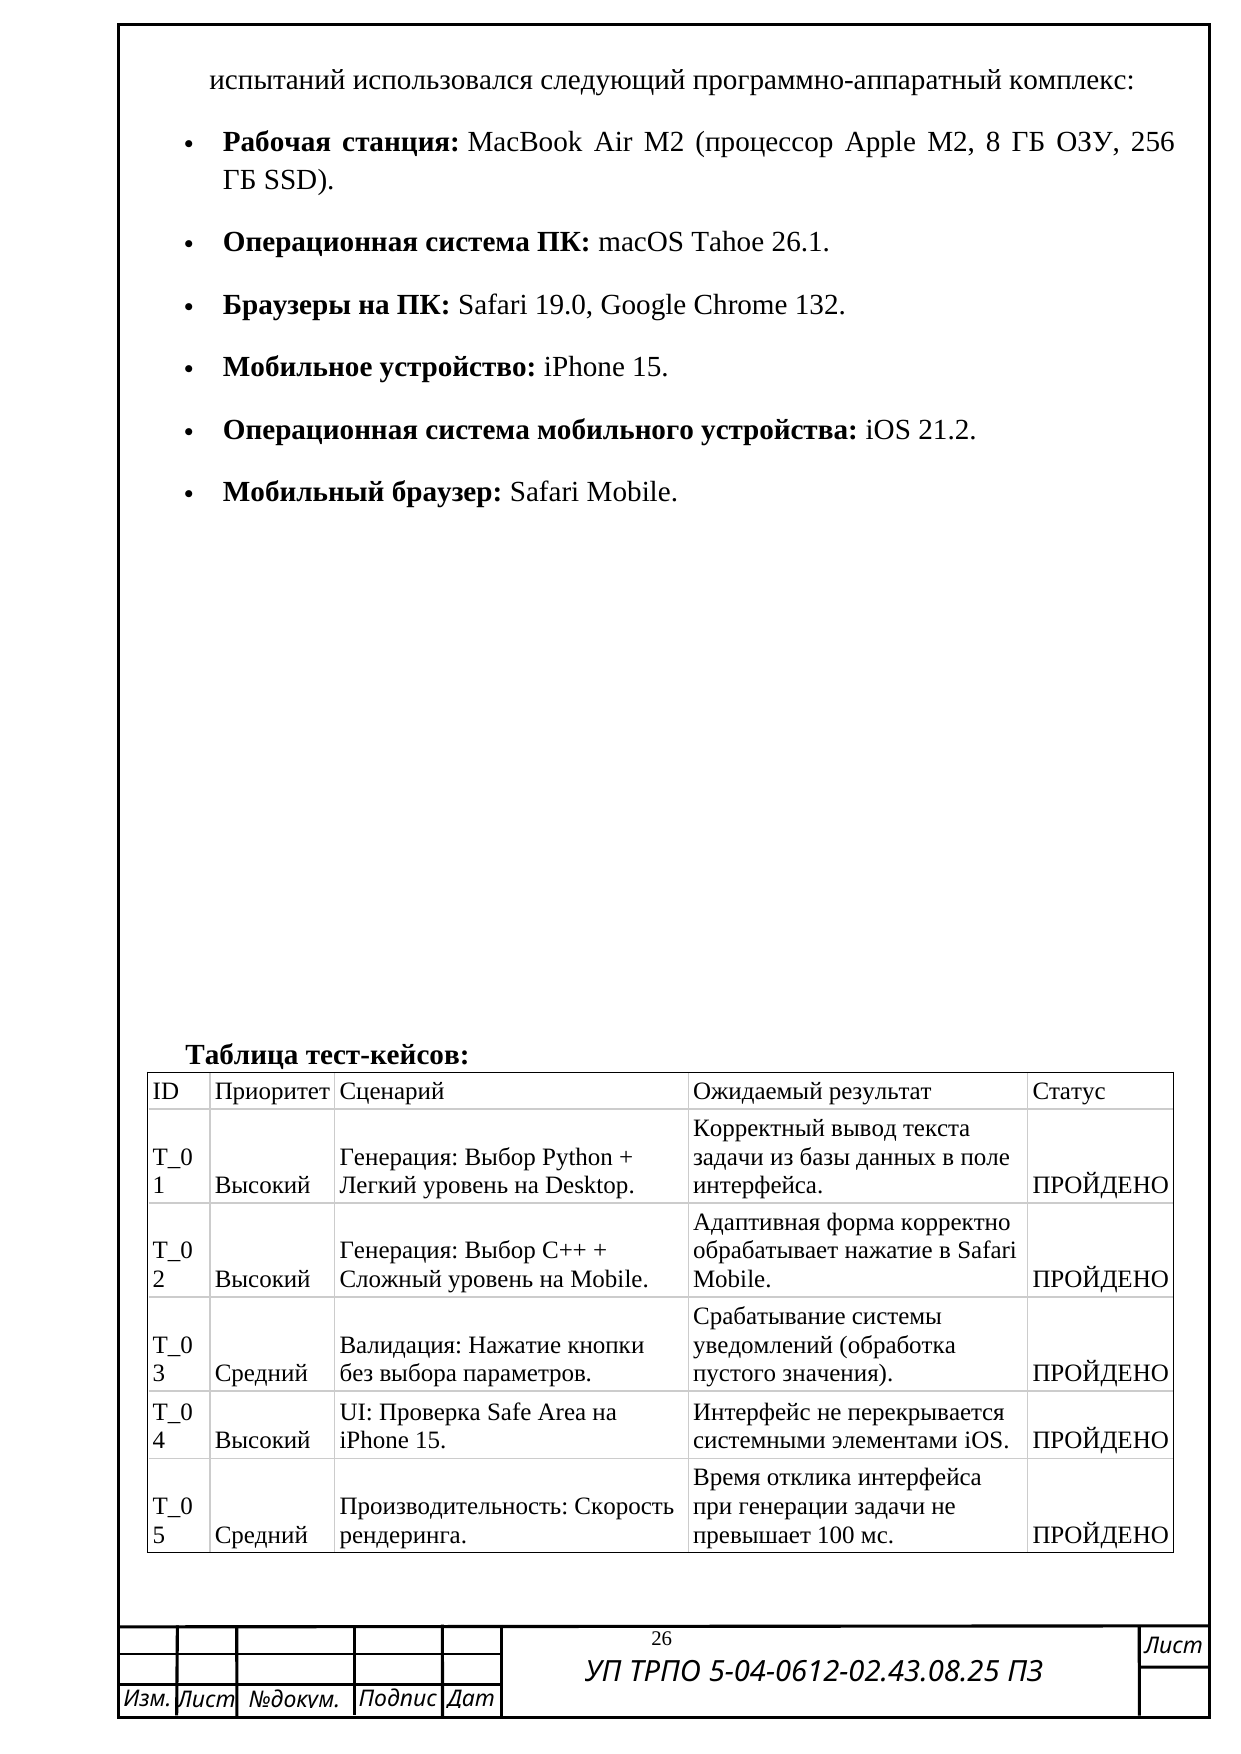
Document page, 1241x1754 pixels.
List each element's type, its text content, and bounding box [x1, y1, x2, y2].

list Браузеры на ПК: Safari 19.0, Google Chrome 132. [185, 284, 1175, 322]
table_cell T_05 [148, 1459, 209, 1552]
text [209, 59, 1175, 97]
table_cell T_03 [148, 1297, 209, 1390]
list Рабочая станция: MacBook Air M2 (процессор Apple M2, 8 ГБ ОЗУ, 256 ГБ SSD). [185, 122, 1175, 197]
table_cell Высокий [211, 1110, 334, 1202]
table_cell Высокий [211, 1204, 334, 1296]
table_cell Адаптивная форма корректно обрабатывает нажатие в Safari Mobile. [689, 1204, 1027, 1296]
table_header ID [148, 1073, 209, 1108]
table_cell ПРОЙДЕНО [1028, 1392, 1173, 1457]
list Мобильное устройство: iPhone 15. [185, 347, 1175, 384]
table_header Статус [1028, 1073, 1173, 1108]
table_cell T_04 [148, 1391, 209, 1457]
table_cell T_01 [148, 1109, 209, 1202]
table_cell Средний [211, 1459, 334, 1552]
list Мобильный браузер: Safari Mobile. [185, 472, 1175, 509]
table_cell T_02 [148, 1203, 209, 1296]
table_cell Генерация: Выбор C++ + Сложный уровень на Mobile. [335, 1204, 688, 1296]
table_cell ПРОЙДЕНО [1028, 1298, 1173, 1390]
table_cell Генерация: Выбор Python + Легкий уровень на Desktop. [335, 1110, 688, 1202]
table_cell Интерфейс не перекрывается системными элементами iOS. [689, 1392, 1027, 1457]
table_cell ПРОЙДЕНО [1028, 1110, 1173, 1202]
table_cell Корректный вывод текста задачи из базы данных в поле интерфейса. [689, 1110, 1027, 1202]
list Операционная система ПК: macOS Tahoe 26.1. [185, 222, 1175, 259]
text Таблица тест-кейсов: [185, 1034, 1175, 1072]
table_cell Производительность: Скорость рендеринга. [335, 1459, 688, 1552]
table_cell ПРОЙДЕНО [1028, 1204, 1173, 1296]
list Операционная система мобильного устройства: iOS 21.2. [185, 409, 1175, 447]
table_cell Средний [211, 1298, 334, 1390]
table_header Сценарий [335, 1073, 688, 1108]
table_cell Время отклика интерфейса при генерации задачи не превышает 100 мс. [689, 1459, 1027, 1552]
table_cell Высокий [211, 1392, 334, 1457]
table_cell Срабатывание системы уведомлений (обработка пустого значения). [689, 1298, 1027, 1390]
table_cell Валидация: Нажатие кнопки без выбора параметров. [335, 1298, 688, 1390]
table_cell ПРОЙДЕНО [1028, 1459, 1173, 1552]
table_header Ожидаемый результат [689, 1073, 1027, 1108]
table_cell UI: Проверка Safe Area на iPhone 15. [335, 1392, 688, 1457]
table_header Приоритет [211, 1073, 334, 1108]
